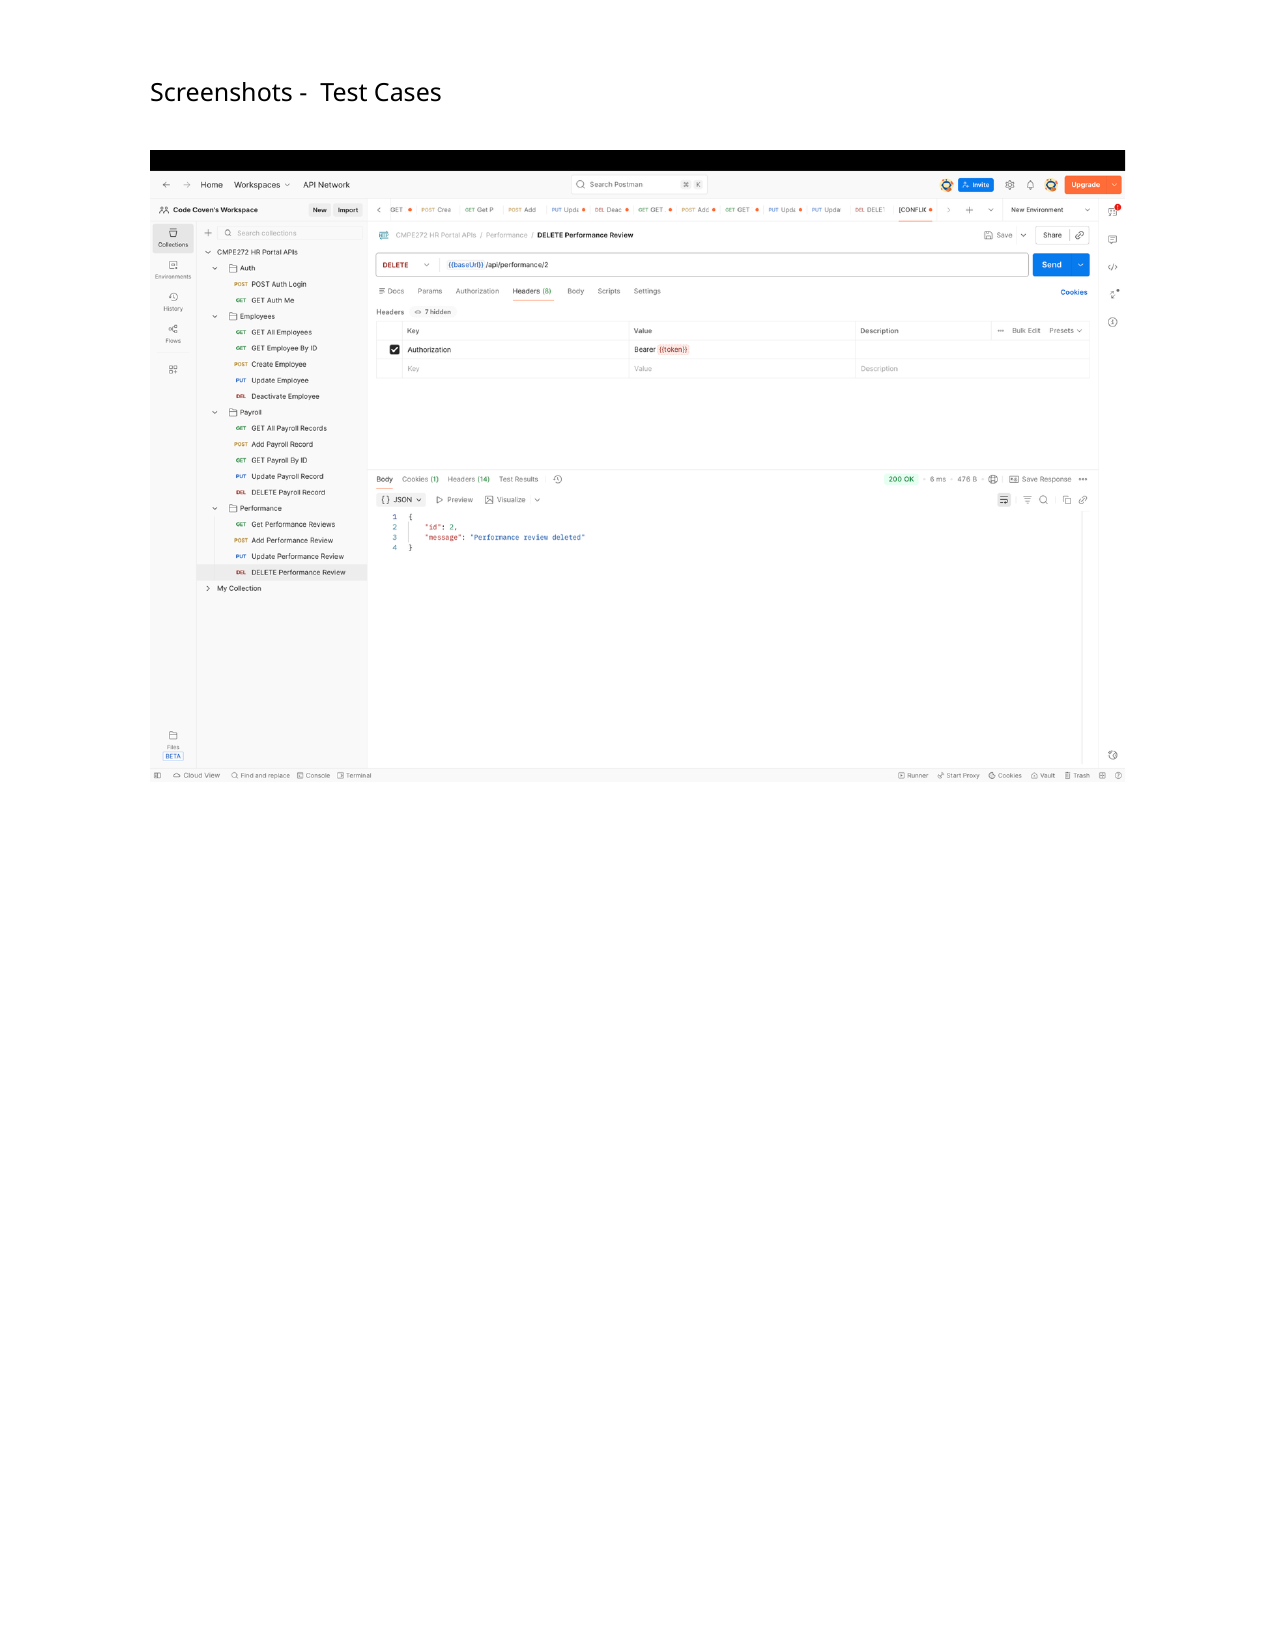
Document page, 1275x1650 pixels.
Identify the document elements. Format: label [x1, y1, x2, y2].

picture [150, 150, 1125, 782]
